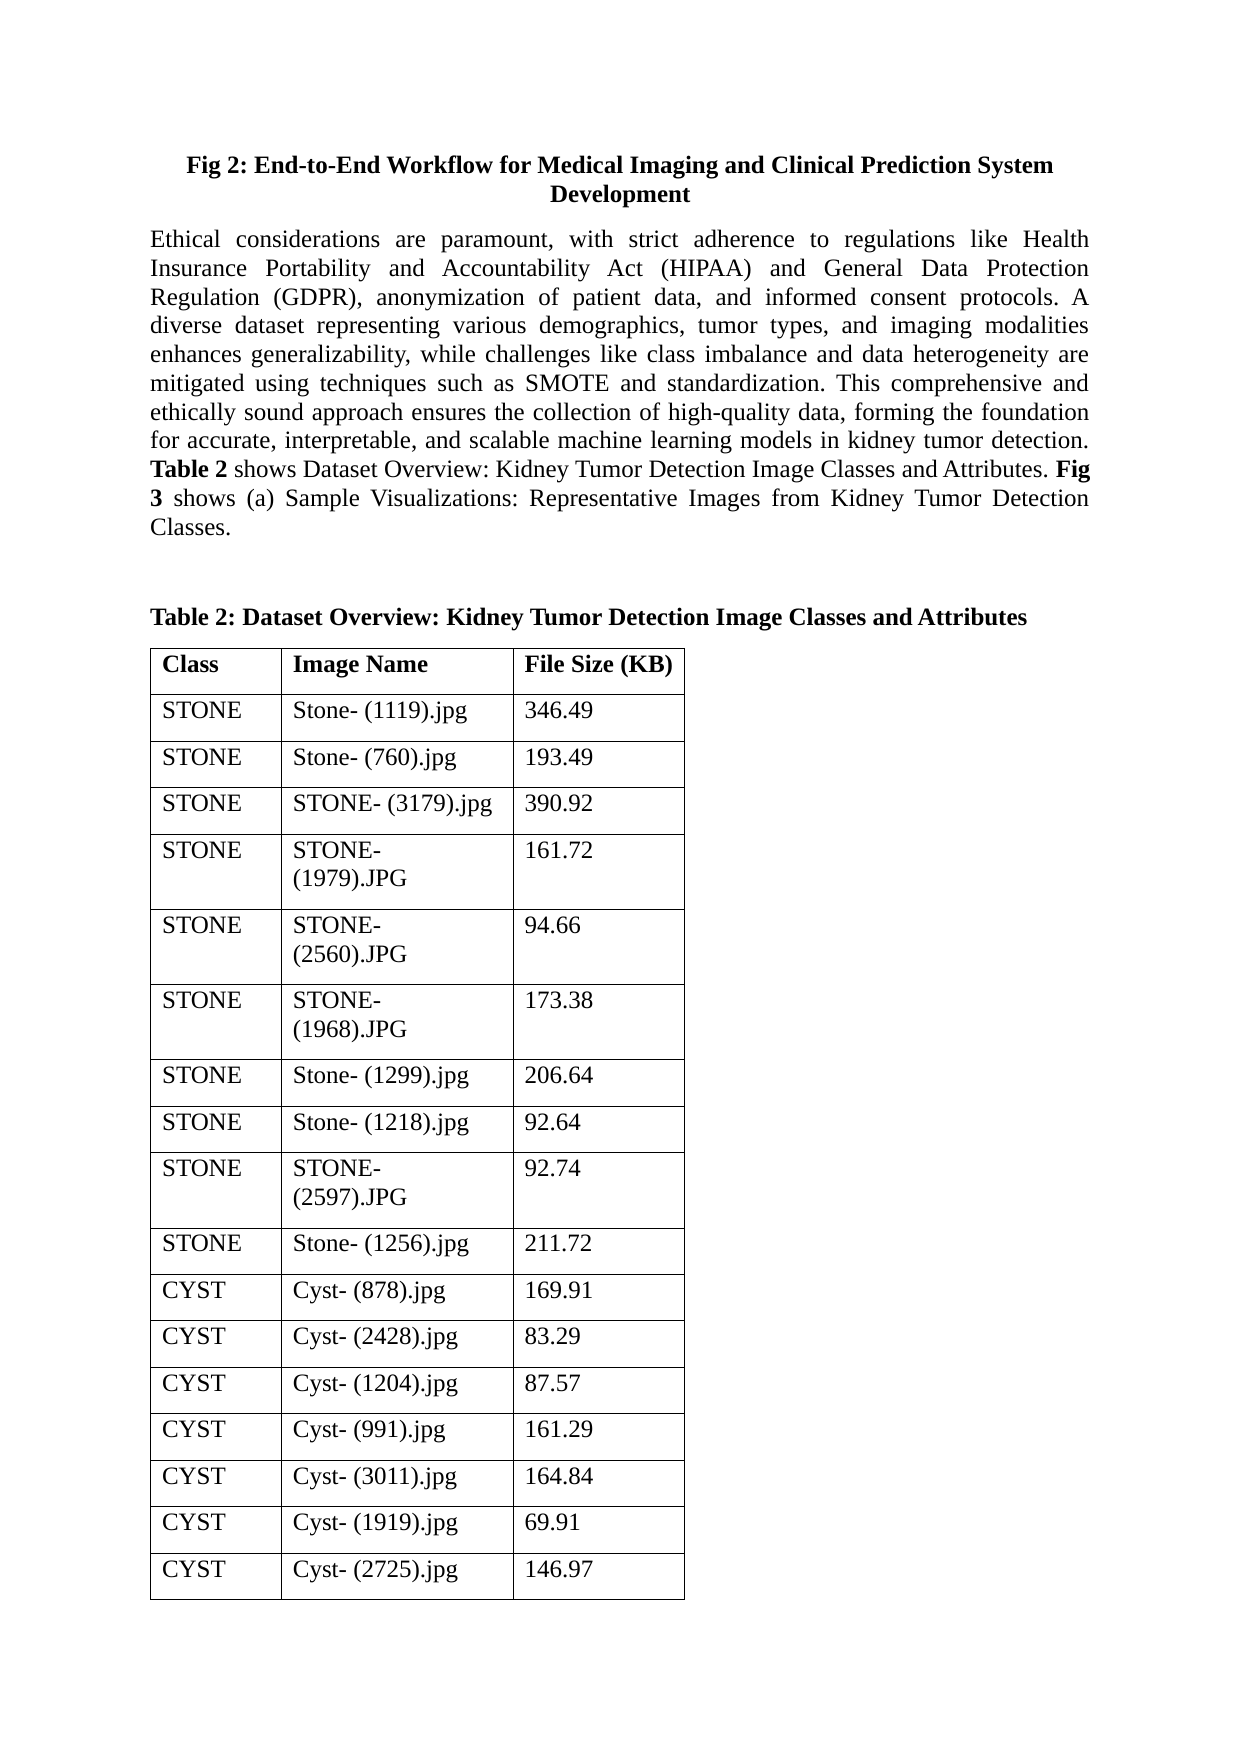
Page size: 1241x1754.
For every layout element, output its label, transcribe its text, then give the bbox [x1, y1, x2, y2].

table_cell 169.91 [514, 1275, 684, 1320]
table_header Class [151, 649, 281, 694]
text Ethical considerations are paramount, with strict adherence to regulations like Health Insurance Portability and Accountability Act (HIPAA) and General Data Protection Regulation (GDPR), anonymization of patient data, and informed consent protocols. A diverse dataset representing various demographics, tumor types, and imaging modalities enhances generalizability, while challenges like class imbalance and data heterogeneity are mitigated using techniques such as SMOTE and standardization. This comprehensive and ethically sound approach ensures the collection of high-quality data, forming the foundation for accurate, interpretable, and scalable machine learning models in kidney tumor detection. Table 2 shows Dataset Overview: Kidney Tumor Detection Image Classes and Attributes. Fig 3 shows (a) Sample Visualizations: Representative Images from Kidney Tumor Detection Classes. [150, 224, 1090, 540]
table_cell 87.57 [514, 1368, 684, 1413]
table_cell 164.84 [514, 1461, 684, 1506]
table_cell Stone- (760).jpg [282, 742, 513, 787]
table_cell STONE- (1979).JPG [282, 835, 513, 909]
table_cell STONE- (2597).JPG [282, 1153, 513, 1227]
table_cell 161.72 [514, 835, 684, 909]
table_cell CYST [151, 1321, 281, 1367]
table_cell STONE [151, 910, 281, 984]
table_cell Stone- (1299).jpg [282, 1060, 513, 1106]
table_cell STONE [151, 1060, 281, 1106]
table_cell Cyst- (878).jpg [282, 1275, 513, 1320]
table_cell CYST [151, 1414, 281, 1460]
table_cell Stone- (1218).jpg [282, 1107, 513, 1152]
table_cell CYST [151, 1461, 281, 1506]
table_cell 161.29 [514, 1414, 684, 1460]
table_cell 206.64 [514, 1060, 684, 1106]
table_cell Stone- (1119).jpg [282, 695, 513, 741]
table_cell 83.29 [514, 1321, 684, 1367]
table_cell 92.74 [514, 1153, 684, 1227]
table_cell 92.64 [514, 1107, 684, 1152]
table_cell Cyst- (1204).jpg [282, 1368, 513, 1413]
table_cell Cyst- (991).jpg [282, 1414, 513, 1460]
table_cell STONE- (3179).jpg [282, 788, 513, 834]
table_cell STONE [151, 835, 281, 909]
table_cell Stone- (1256).jpg [282, 1229, 513, 1274]
text Fig 2: End-to-End Workflow for Medical Imaging and Clinical Prediction System Development [150, 150, 1090, 207]
table_cell STONE- (1968).JPG [282, 985, 513, 1059]
table_cell Cyst- (2428).jpg [282, 1321, 513, 1367]
table_cell STONE [151, 1107, 281, 1152]
table_cell Cyst- (2725).jpg [282, 1554, 513, 1599]
table_cell CYST [151, 1275, 281, 1320]
table_cell 146.97 [514, 1554, 684, 1599]
table_cell 211.72 [514, 1229, 684, 1274]
table_cell CYST [151, 1554, 281, 1599]
table_cell 69.91 [514, 1507, 684, 1553]
table_cell STONE [151, 742, 281, 787]
table_cell STONE- (2560).JPG [282, 910, 513, 984]
table_cell Cyst- (3011).jpg [282, 1461, 513, 1506]
table_cell STONE [151, 695, 281, 741]
table_header File Size (KB) [514, 649, 684, 694]
table_cell 346.49 [514, 695, 684, 741]
table_cell 173.38 [514, 985, 684, 1059]
table_cell STONE [151, 788, 281, 834]
table_cell 390.92 [514, 788, 684, 834]
table_cell 94.66 [514, 910, 684, 984]
table_cell STONE [151, 1153, 281, 1227]
table_cell CYST [151, 1368, 281, 1413]
table_cell STONE [151, 1229, 281, 1274]
text Table 2: Dataset Overview: Kidney Tumor Detection Image Classes and Attributes [150, 602, 1090, 631]
table_cell Cyst- (1919).jpg [282, 1507, 513, 1553]
table_cell CYST [151, 1507, 281, 1553]
table_header Image Name [282, 649, 513, 694]
table_cell STONE [151, 985, 281, 1059]
table_cell 193.49 [514, 742, 684, 787]
